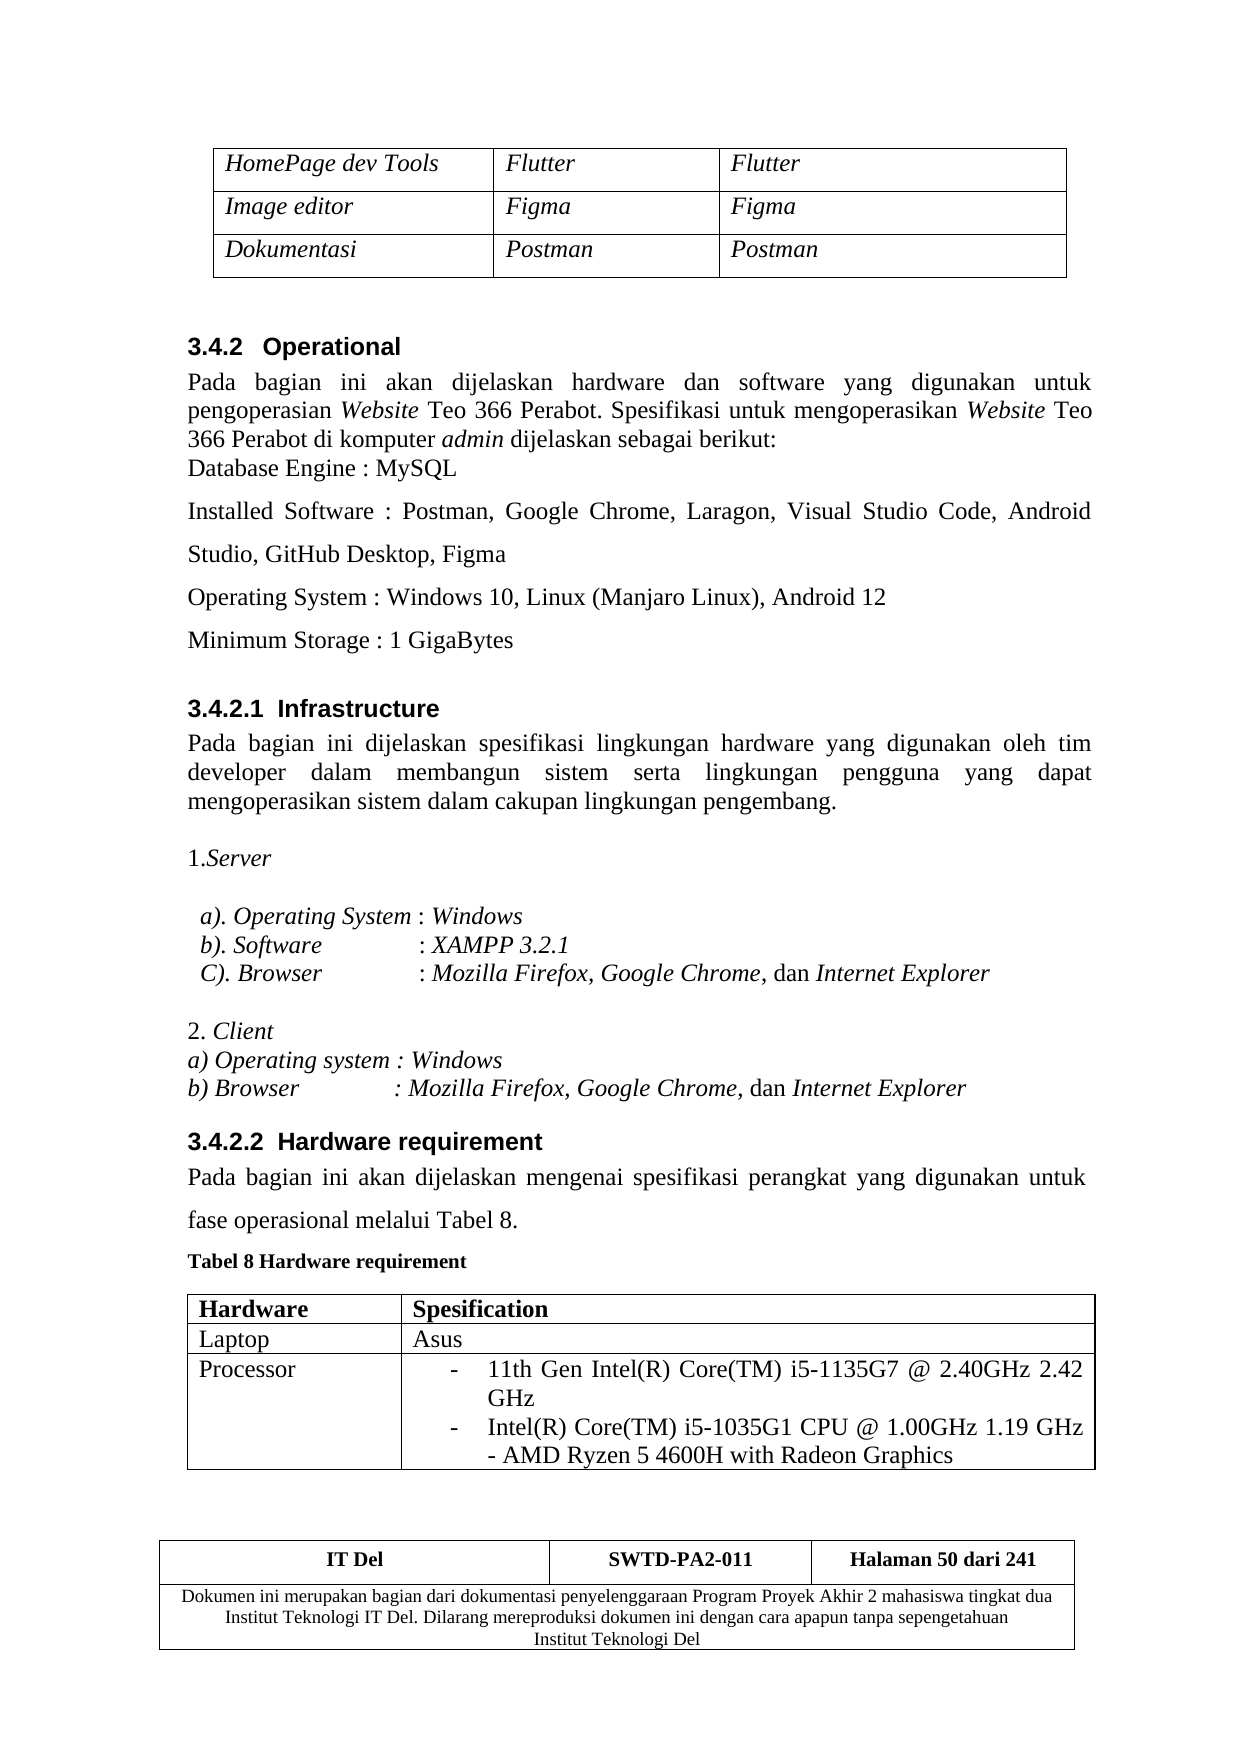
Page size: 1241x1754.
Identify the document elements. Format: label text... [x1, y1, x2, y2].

table_cell Image editor [214, 192, 493, 234]
subtitle Hardware requirement [187, 1127, 1092, 1156]
table_cell Figma [720, 192, 1066, 234]
table_cell Flutter [720, 149, 1066, 191]
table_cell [402, 1354, 1094, 1469]
text Pada bagian ini dijelaskan spesifikasi lingkungan hardware yang digunakan oleh tim developer dalam membangun sistem serta lingkungan pengguna yang dapat mengoperasikan sistem dalam cakupan lingkungan pengembang. [187, 728, 1092, 815]
text Database Engine : MySQL [187, 453, 1092, 482]
table_header Hardware [188, 1295, 401, 1323]
subtitle Infrastructure [187, 693, 1092, 722]
text Pada bagian ini akan dijelaskan hardware dan software yang digunakan untuk pengoperasian Website Teo 366 Perabot. Spesifikasi untuk mengoperasikan Website Teo 366 Perabot di komputer admin dijelaskan sebagai berikut: [187, 367, 1092, 453]
table_cell Postman [720, 235, 1066, 277]
text Pada bagian ini akan dijelaskan mengenai spesifikasi perangkat yang digunakan untuk fase operasional melalui Tabel 8. [187, 1162, 1086, 1234]
text Installed Software : Postman, Google Chrome, Laragon, Visual Studio Code, Android Studio, GitHub Desktop, Figma [187, 496, 1092, 568]
table_cell Processor [188, 1354, 401, 1469]
table_cell HomePage dev Tools [214, 149, 493, 191]
text 2. Client [187, 1016, 1092, 1045]
table_header Spesification [402, 1295, 1094, 1323]
table_cell Dokumentasi [214, 235, 493, 277]
text Minimum Storage : 1 GigaBytes [187, 625, 1092, 654]
text b) Browser : Mozilla Firefox, Google Chrome, dan Internet Explorer [187, 1073, 1092, 1102]
text 1.Server [187, 843, 1092, 872]
table_cell Asus [402, 1324, 1094, 1353]
table_cell Postman [494, 235, 719, 277]
table_cell Laptop [188, 1324, 401, 1353]
subtitle Operational [187, 332, 1092, 360]
text Tabel 8 Hardware requirement [187, 1248, 1092, 1273]
text a). Operating System : Windows [187, 901, 1092, 930]
table_cell Figma [494, 192, 719, 234]
text Operating System : Windows 10, Linux (Manjaro Linux), Android 12 [187, 582, 1092, 611]
table_cell Flutter [494, 149, 719, 191]
text a) Operating system : Windows [187, 1045, 1092, 1073]
text b). Software : XAMPP 3.2.1 C). Browser : Mozilla Firefox, Google Chrome, dan Internet Explorer [187, 930, 1092, 987]
